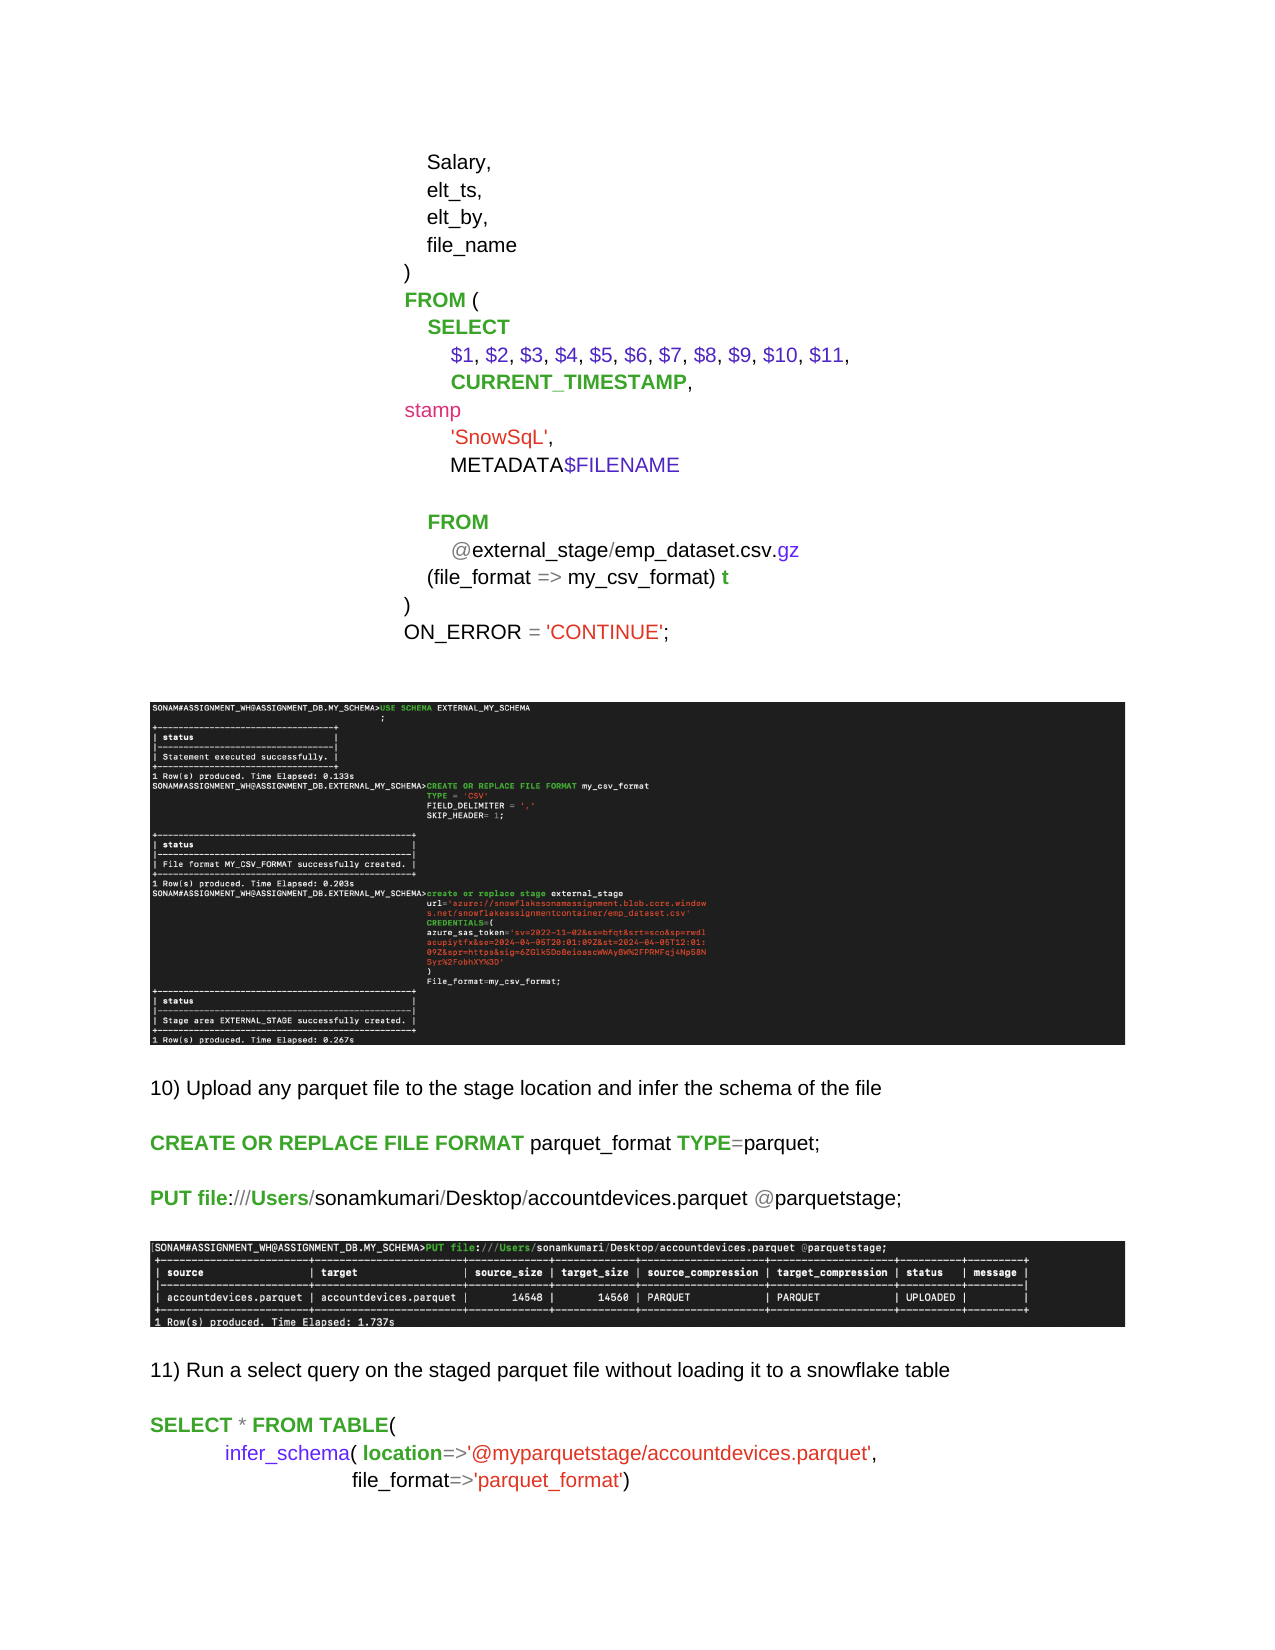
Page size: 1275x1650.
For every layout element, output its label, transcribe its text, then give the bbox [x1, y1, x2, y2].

text infer_schema( location=>'@myparquetstage/accountdevices.parquet', [150, 1441, 1125, 1464]
text $1, $2, $3, $4, $5, $6, $7, $8, $9, $10, $11, [150, 342, 1125, 366]
text ) [150, 260, 1125, 284]
text 10) Upload any parquet file to the stage location and infer the schema of the file [150, 1076, 1125, 1100]
text file_format=>'parquet_format') [300, 1468, 1125, 1492]
text SELECT * FROM TABLE( [150, 1413, 1125, 1437]
text CURRENT_TIMESTAMP, [150, 370, 1125, 394]
text CREATE OR REPLACE FILE FORMAT parquet_format TYPE=parquet; [150, 1131, 1125, 1155]
picture [150, 1241, 1125, 1327]
text @external_stage/emp_dataset.csv.gz [150, 538, 1125, 562]
text FROM ( [150, 287, 1125, 311]
text elt_by, [150, 205, 1125, 229]
text file_name [150, 232, 1125, 256]
text elt_ts, [150, 177, 1125, 201]
text 'SnowSqL', [150, 425, 1125, 449]
text SELECT [150, 315, 1125, 339]
text (file_format => my_csv_format) t [150, 565, 1125, 589]
text METADATA$FILENAME [150, 452, 1125, 476]
text Salary, [150, 150, 1125, 174]
text ON_ERROR = 'CONTINUE'; [150, 620, 1125, 644]
text PUT file:///Users/sonamkumari/Desktop/accountdevices.parquet @parquetstage; [150, 1186, 1125, 1210]
text stamp [150, 397, 1125, 421]
text ) [150, 593, 1125, 617]
picture [150, 702, 1125, 1045]
text 11) Run a select query on the staged parquet file without loading it to a snowflake table [150, 1358, 1125, 1382]
text FROM [150, 510, 1125, 534]
